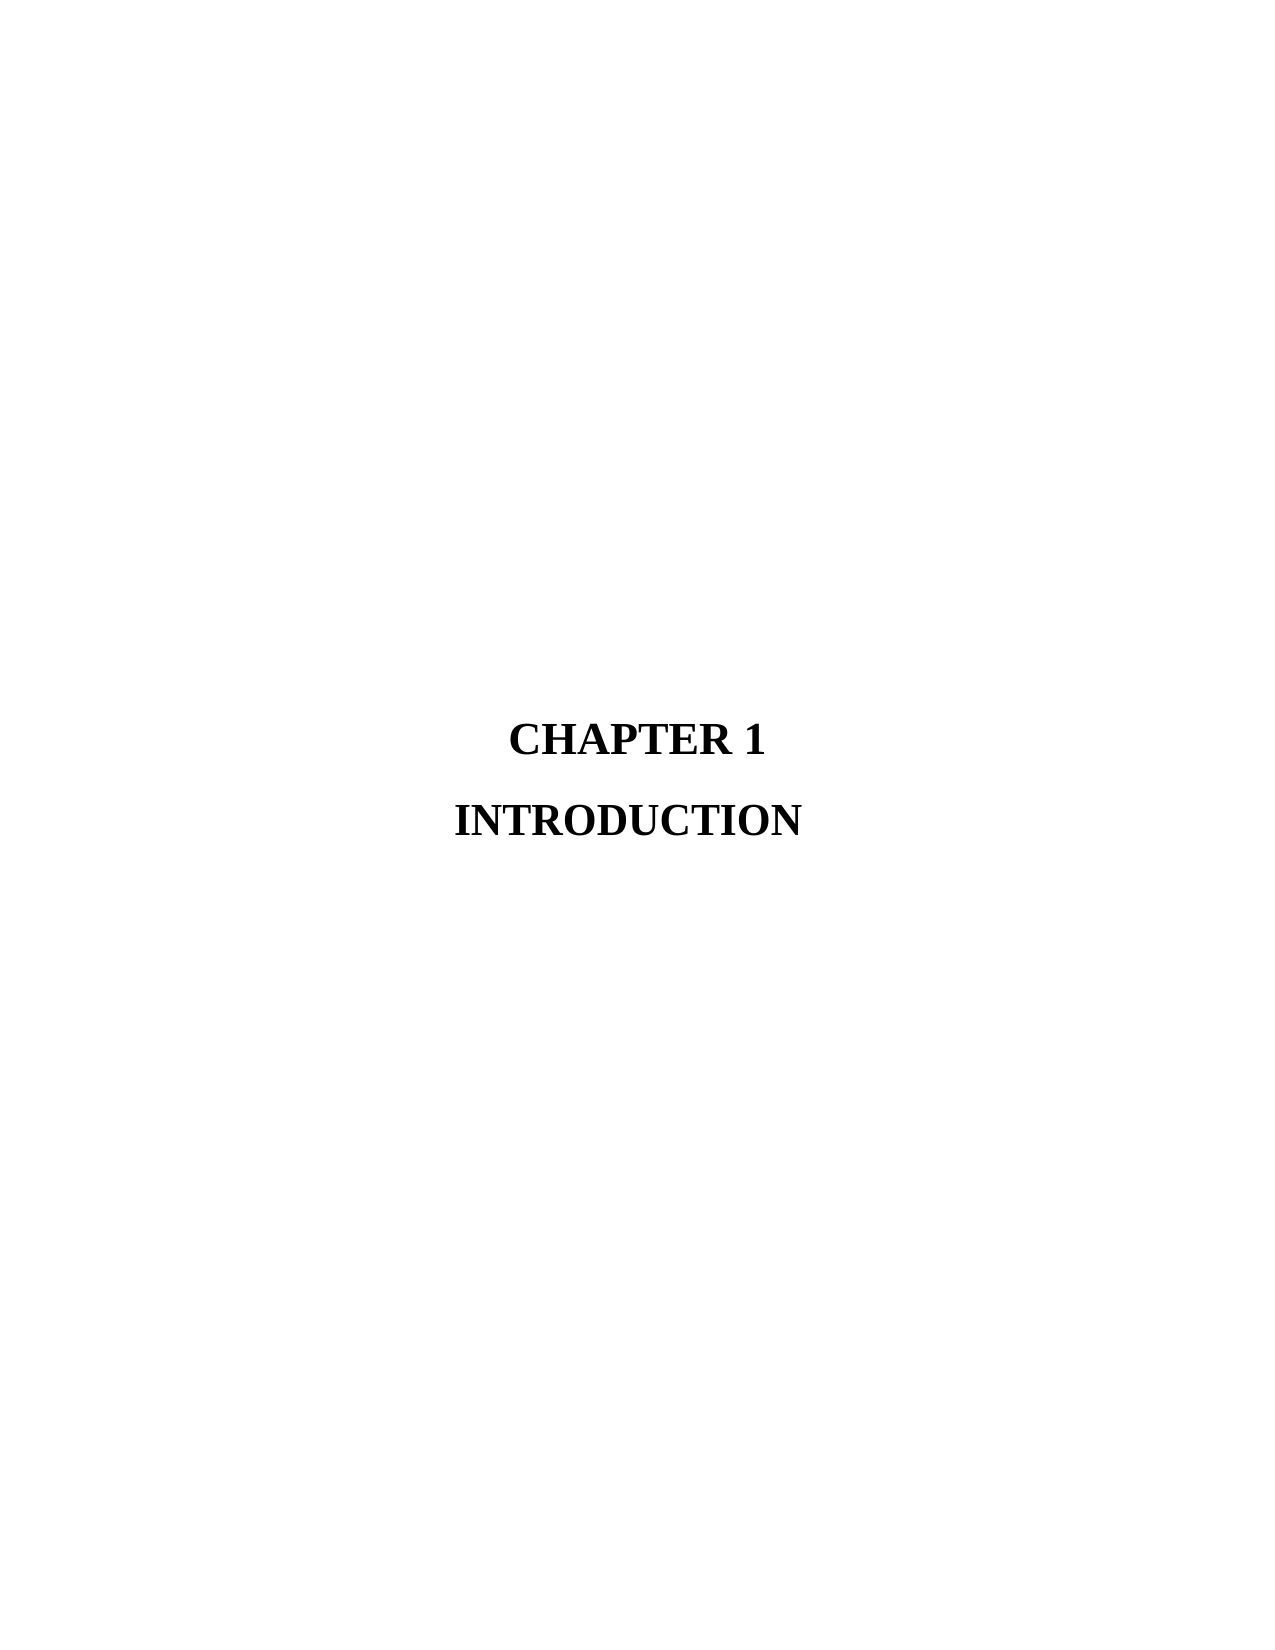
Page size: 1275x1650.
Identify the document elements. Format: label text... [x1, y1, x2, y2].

subtitle CHAPTER 1 INTRODUCTION [454, 711, 1061, 846]
